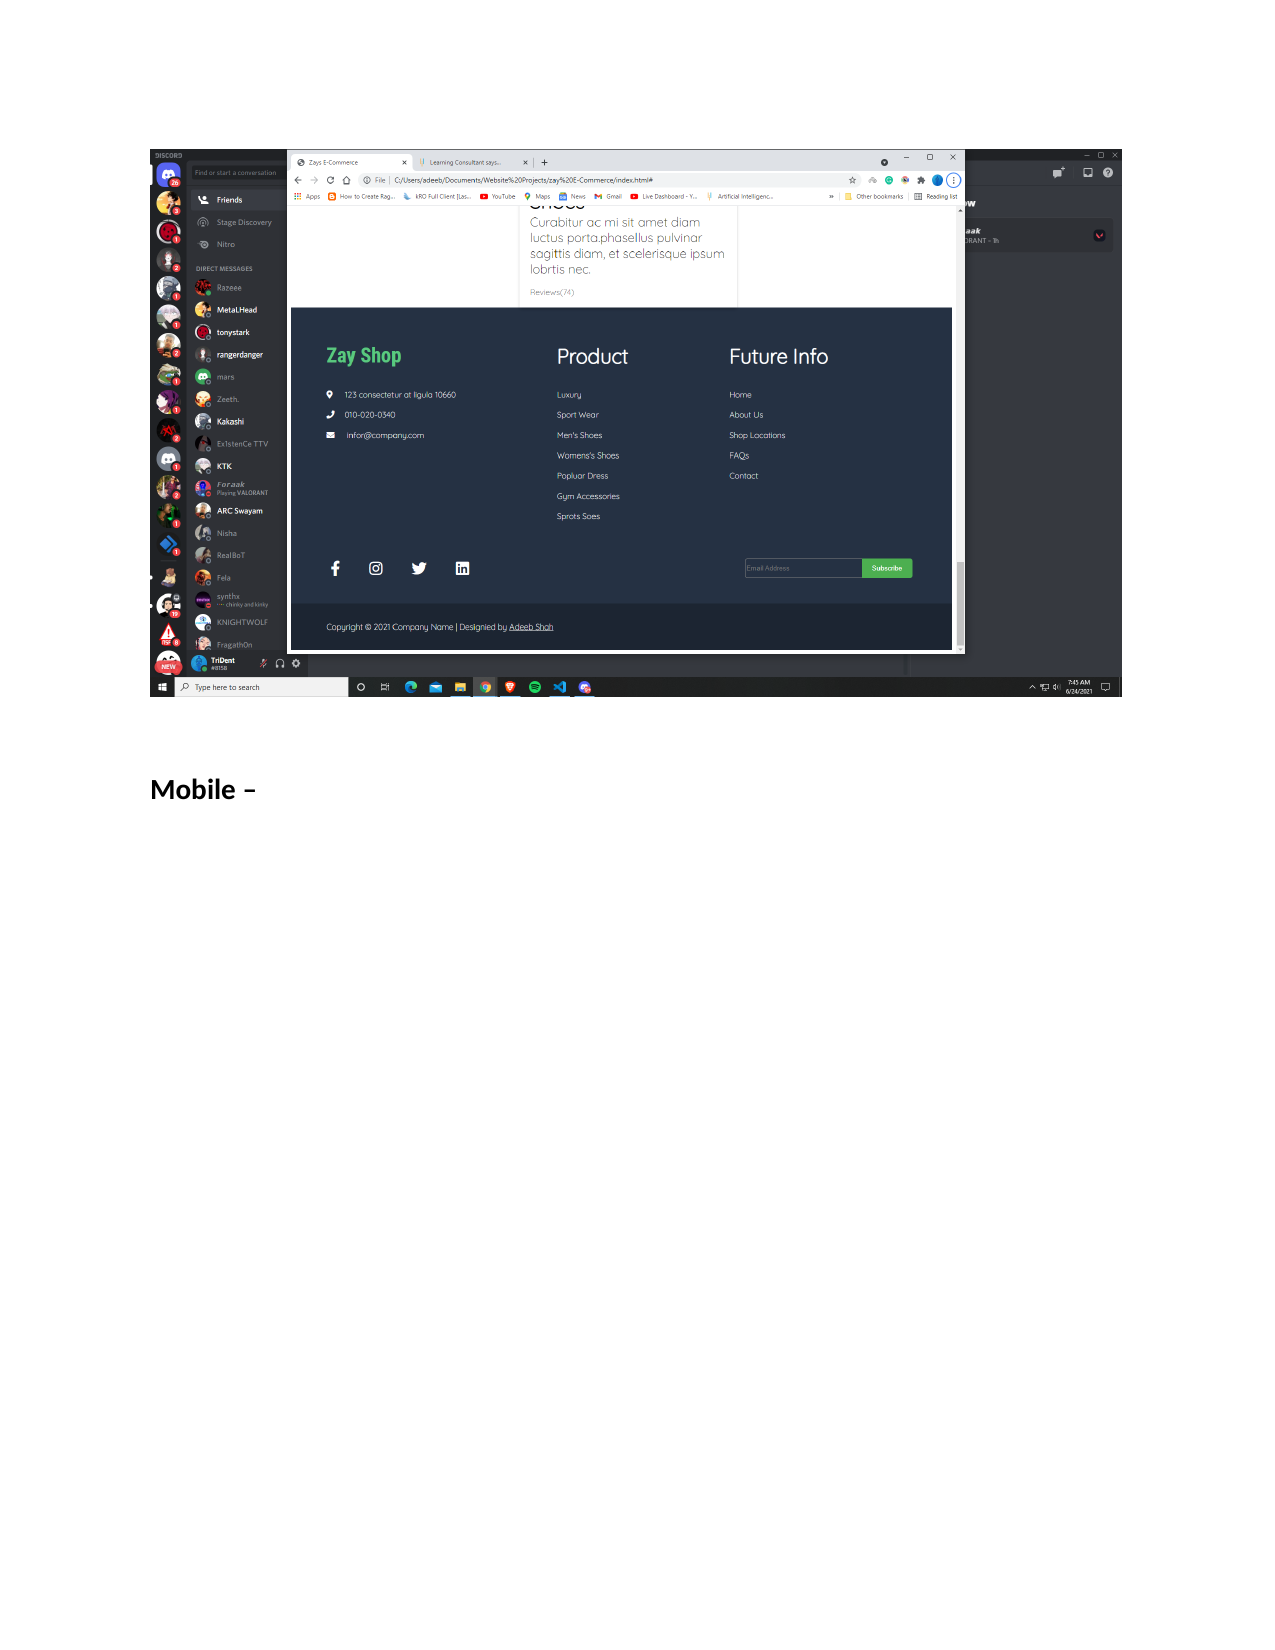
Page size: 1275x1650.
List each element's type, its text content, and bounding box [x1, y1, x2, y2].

text Mobile – [150, 771, 1125, 807]
picture [150, 149, 1122, 697]
